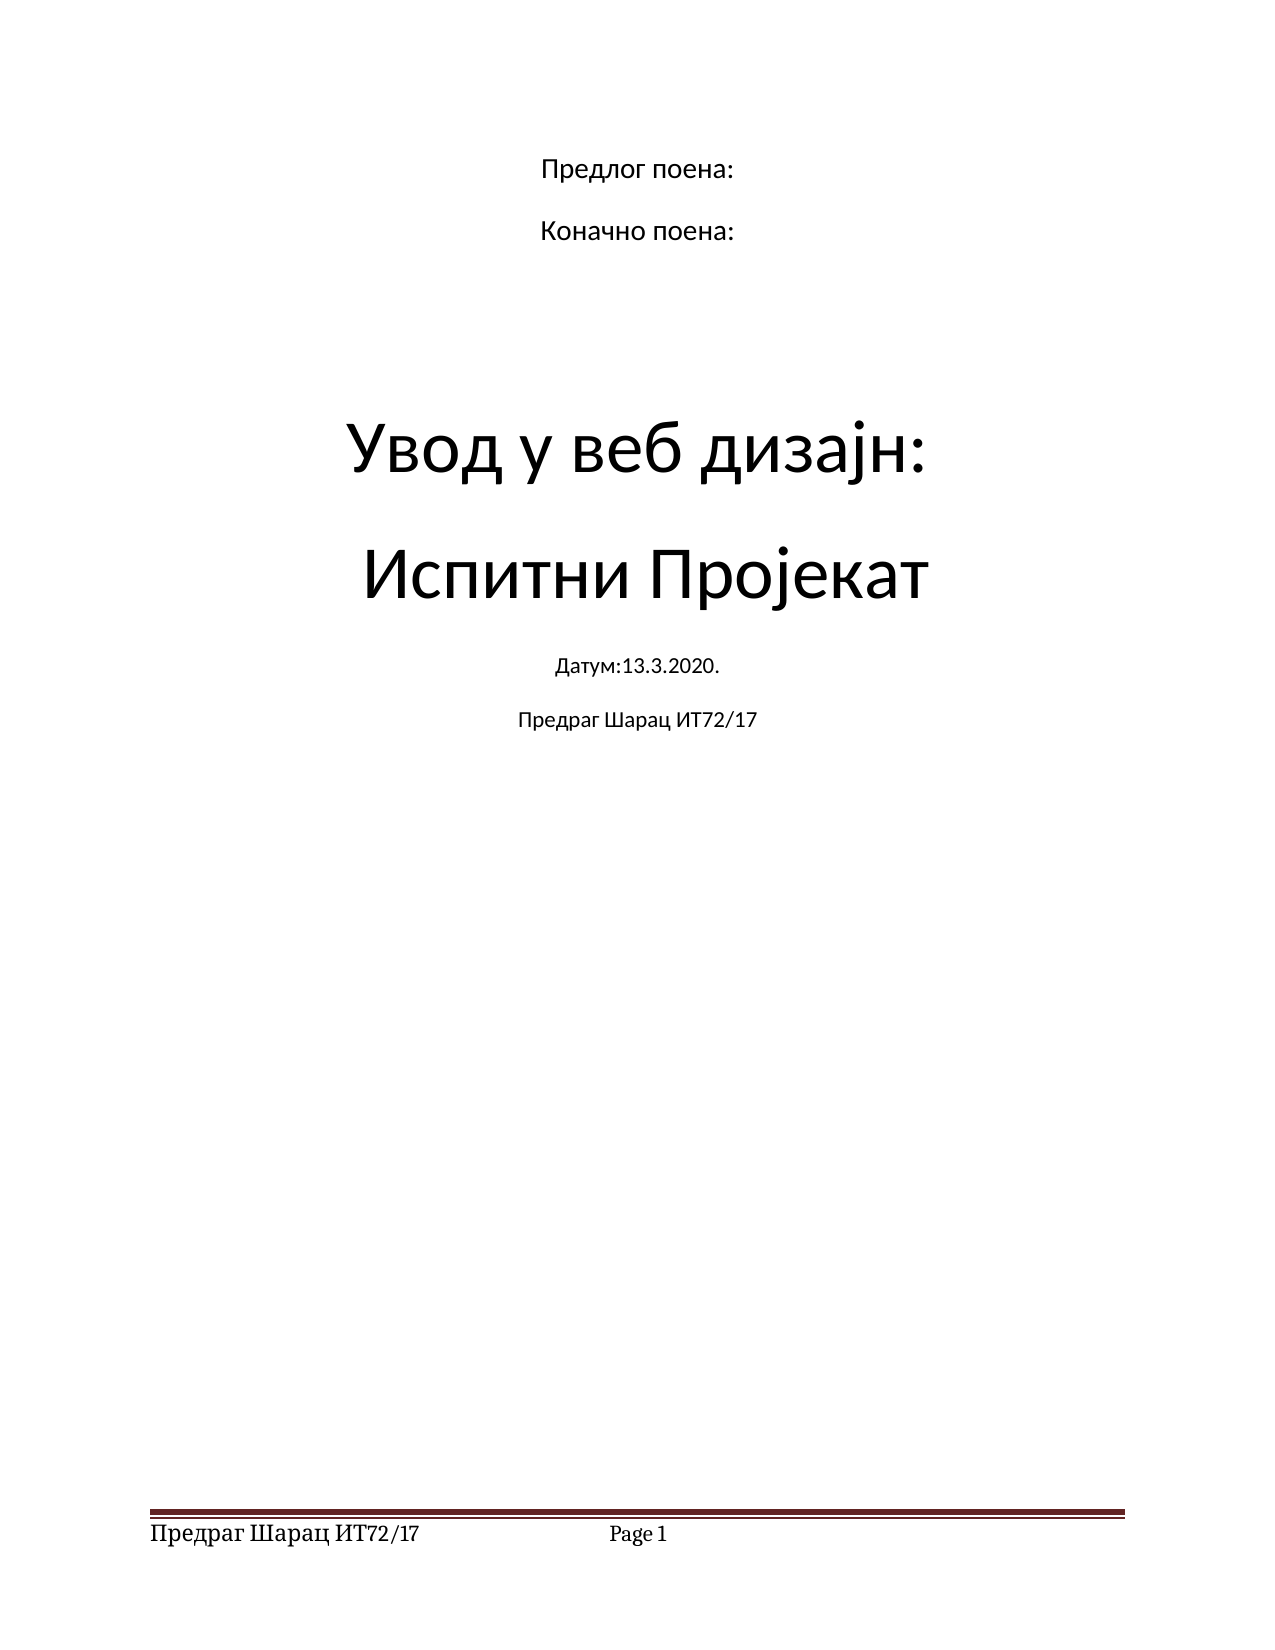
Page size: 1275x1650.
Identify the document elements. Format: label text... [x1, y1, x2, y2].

text Предлог поена: [150, 150, 1125, 186]
text Коначно поена: [150, 212, 1125, 247]
text Предраг Шарац ИТ72/17 [150, 705, 1125, 733]
text Датум:13.3.2020. [150, 652, 1125, 680]
text Испитни Пројекат [150, 526, 1125, 617]
text Увод у веб дизајн: [150, 399, 1125, 491]
